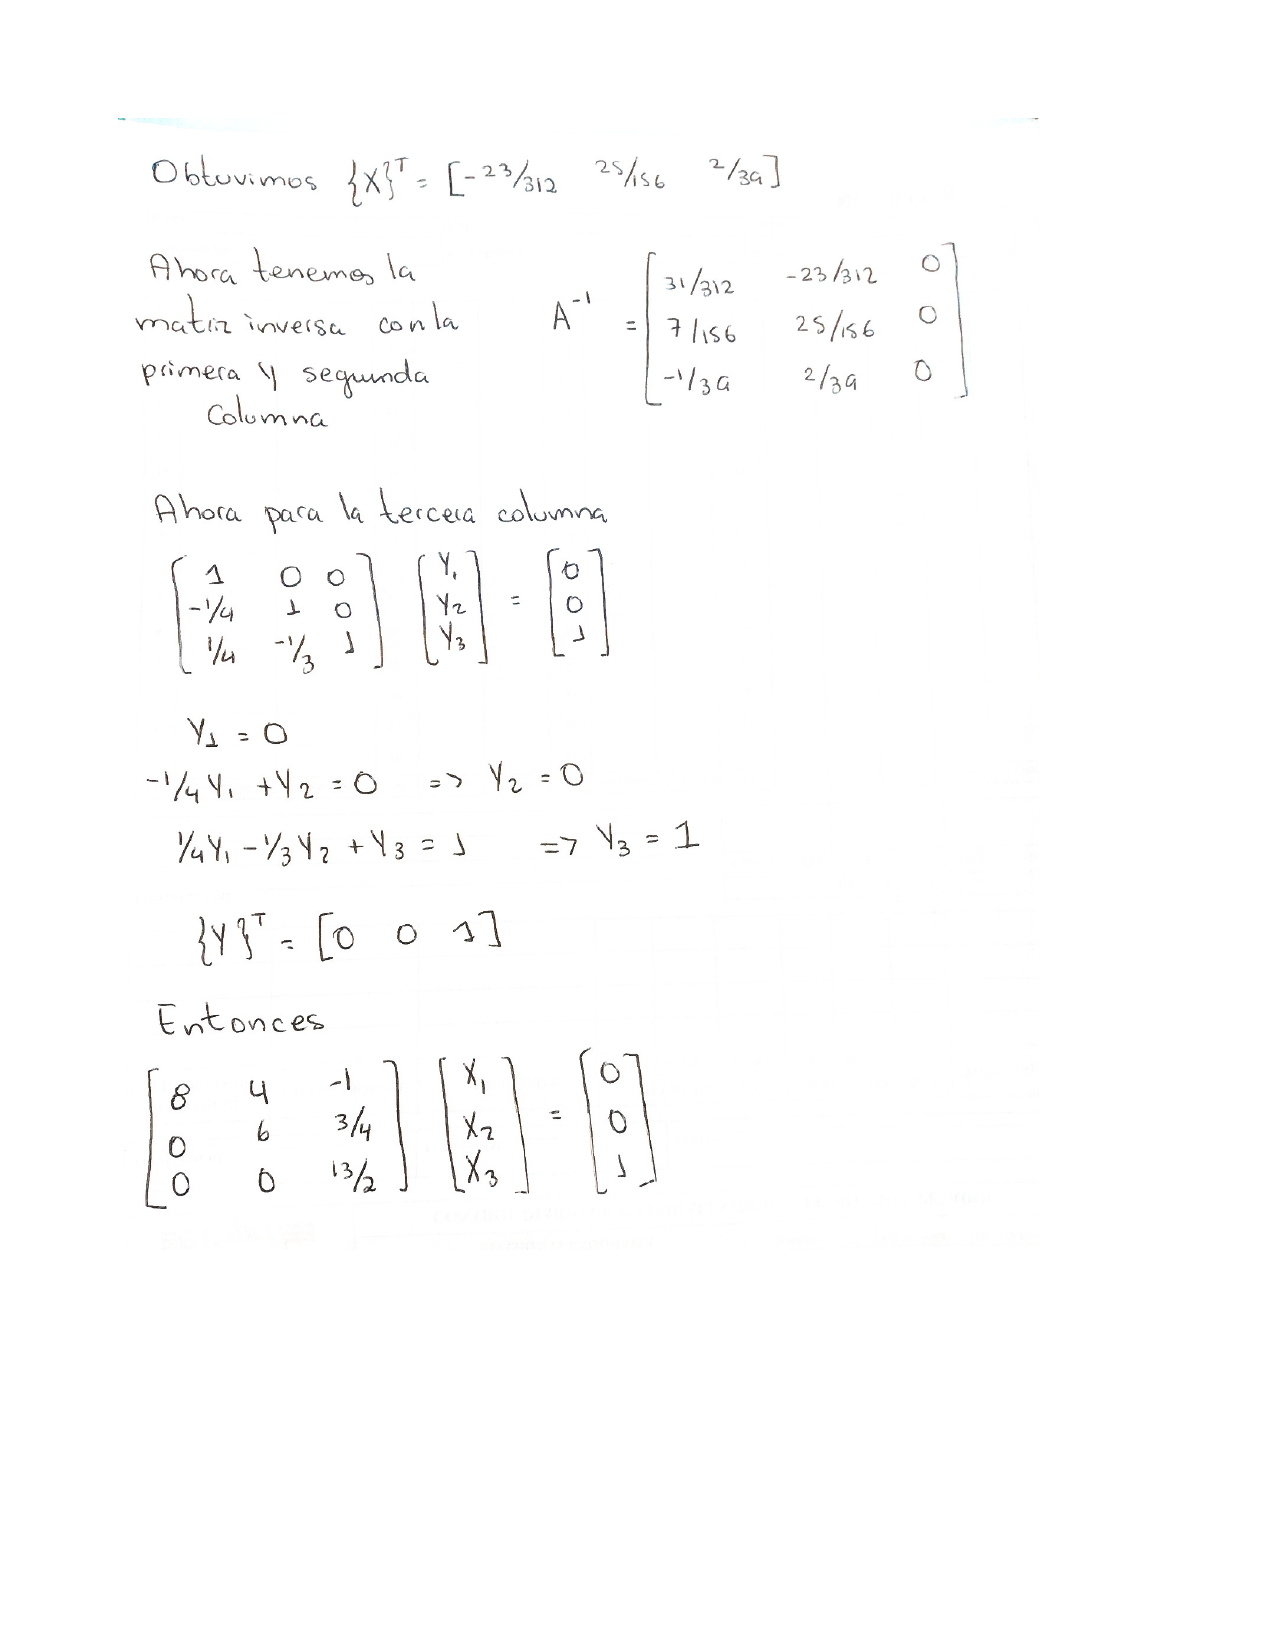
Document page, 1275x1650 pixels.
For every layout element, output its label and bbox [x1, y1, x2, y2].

picture [118, 118, 1039, 1250]
